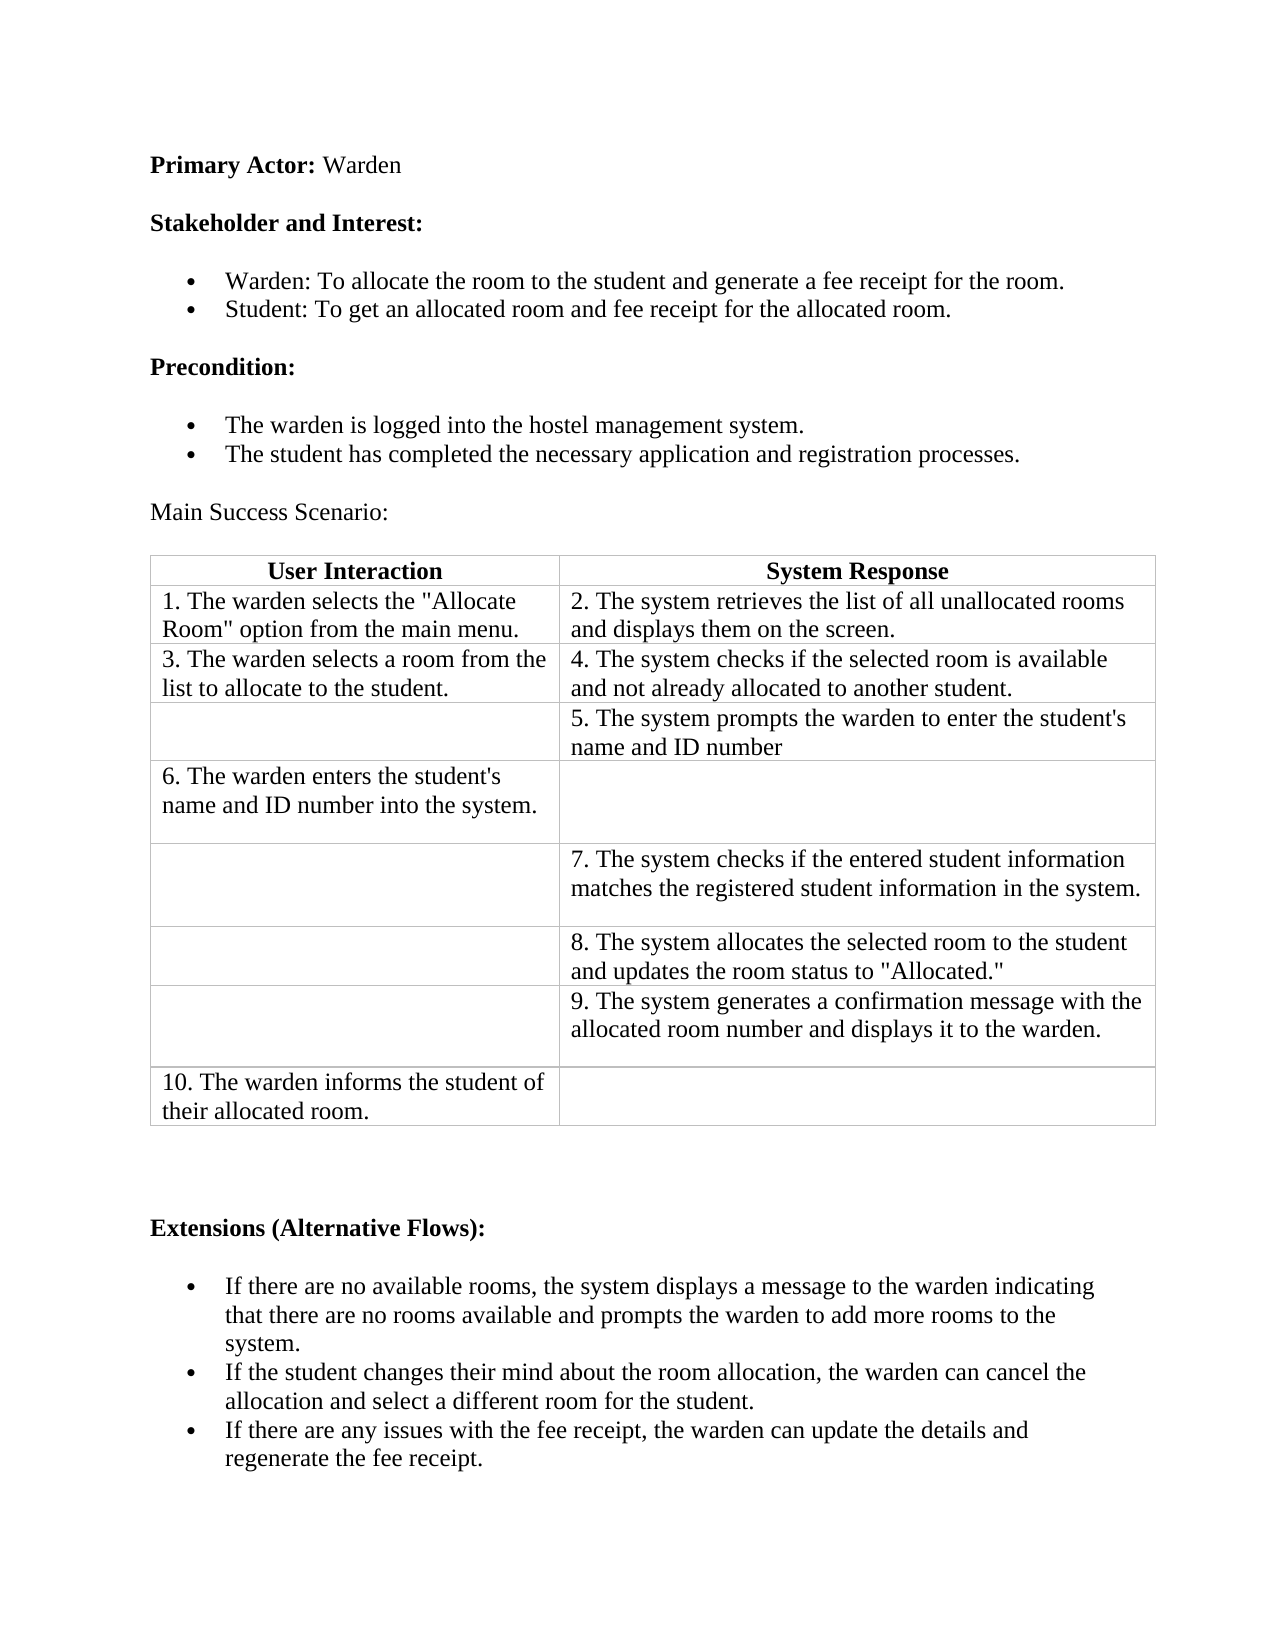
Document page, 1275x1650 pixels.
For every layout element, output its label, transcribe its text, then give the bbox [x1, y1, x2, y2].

table_cell [151, 986, 559, 1066]
table_cell 3. The warden selects a room from the list to allocate to the student. [151, 644, 559, 702]
list Warden: To allocate the room to the student and generate a fee receipt for the room. [187, 266, 1125, 294]
text Main Success Scenario: [150, 497, 1125, 526]
list If there are no available rooms, the system displays a message to the warden indicating that there are no rooms available and prompts the warden to add more rooms to the system. [187, 1271, 1125, 1357]
table_cell 1. The warden selects the "Allocate Room" option from the main menu. [151, 586, 559, 643]
table_cell 5. The system prompts the warden to enter the student's name and ID number [560, 703, 1155, 760]
table_cell [560, 1068, 1155, 1125]
table_cell 7. The system checks if the entered student information matches the registered student information in the system. [560, 844, 1155, 926]
list If there are any issues with the fee receipt, the warden can update the details and regenerate the fee receipt. [187, 1415, 1125, 1472]
list If the student changes their mind about the room allocation, the warden can cancel the allocation and select a different room for the student. [187, 1357, 1125, 1415]
list The warden is logged into the hostel management system. [187, 410, 1125, 439]
text Precondition: [150, 352, 1125, 381]
table_header User Interaction [151, 556, 559, 585]
table_cell 4. The system checks if the selected room is available and not already allocated to another student. [560, 644, 1155, 702]
table_cell [151, 844, 559, 926]
text Stakeholder and Interest: [150, 208, 1125, 237]
text Primary Actor: Warden [150, 150, 1125, 179]
table_cell [151, 927, 559, 985]
table_cell 10. The warden informs the student of their allocated room. [151, 1068, 559, 1125]
list Student: To get an allocated room and fee receipt for the allocated room. [187, 294, 1125, 323]
table_cell 8. The system allocates the selected room to the student and updates the room status to "Allocated." [560, 927, 1155, 985]
table_header System Response [560, 556, 1155, 585]
table_cell [560, 761, 1155, 843]
list The student has completed the necessary application and registration processes. [187, 439, 1125, 468]
table_cell [151, 703, 559, 760]
table_cell 6. The warden enters the student's name and ID number into the system. [151, 761, 559, 843]
table_cell 9. The system generates a confirmation message with the allocated room number and displays it to the warden. [560, 986, 1155, 1066]
table_cell 2. The system retrieves the list of all unallocated rooms and displays them on the screen. [560, 586, 1155, 643]
text Extensions (Alternative Flows): [150, 1213, 1125, 1242]
